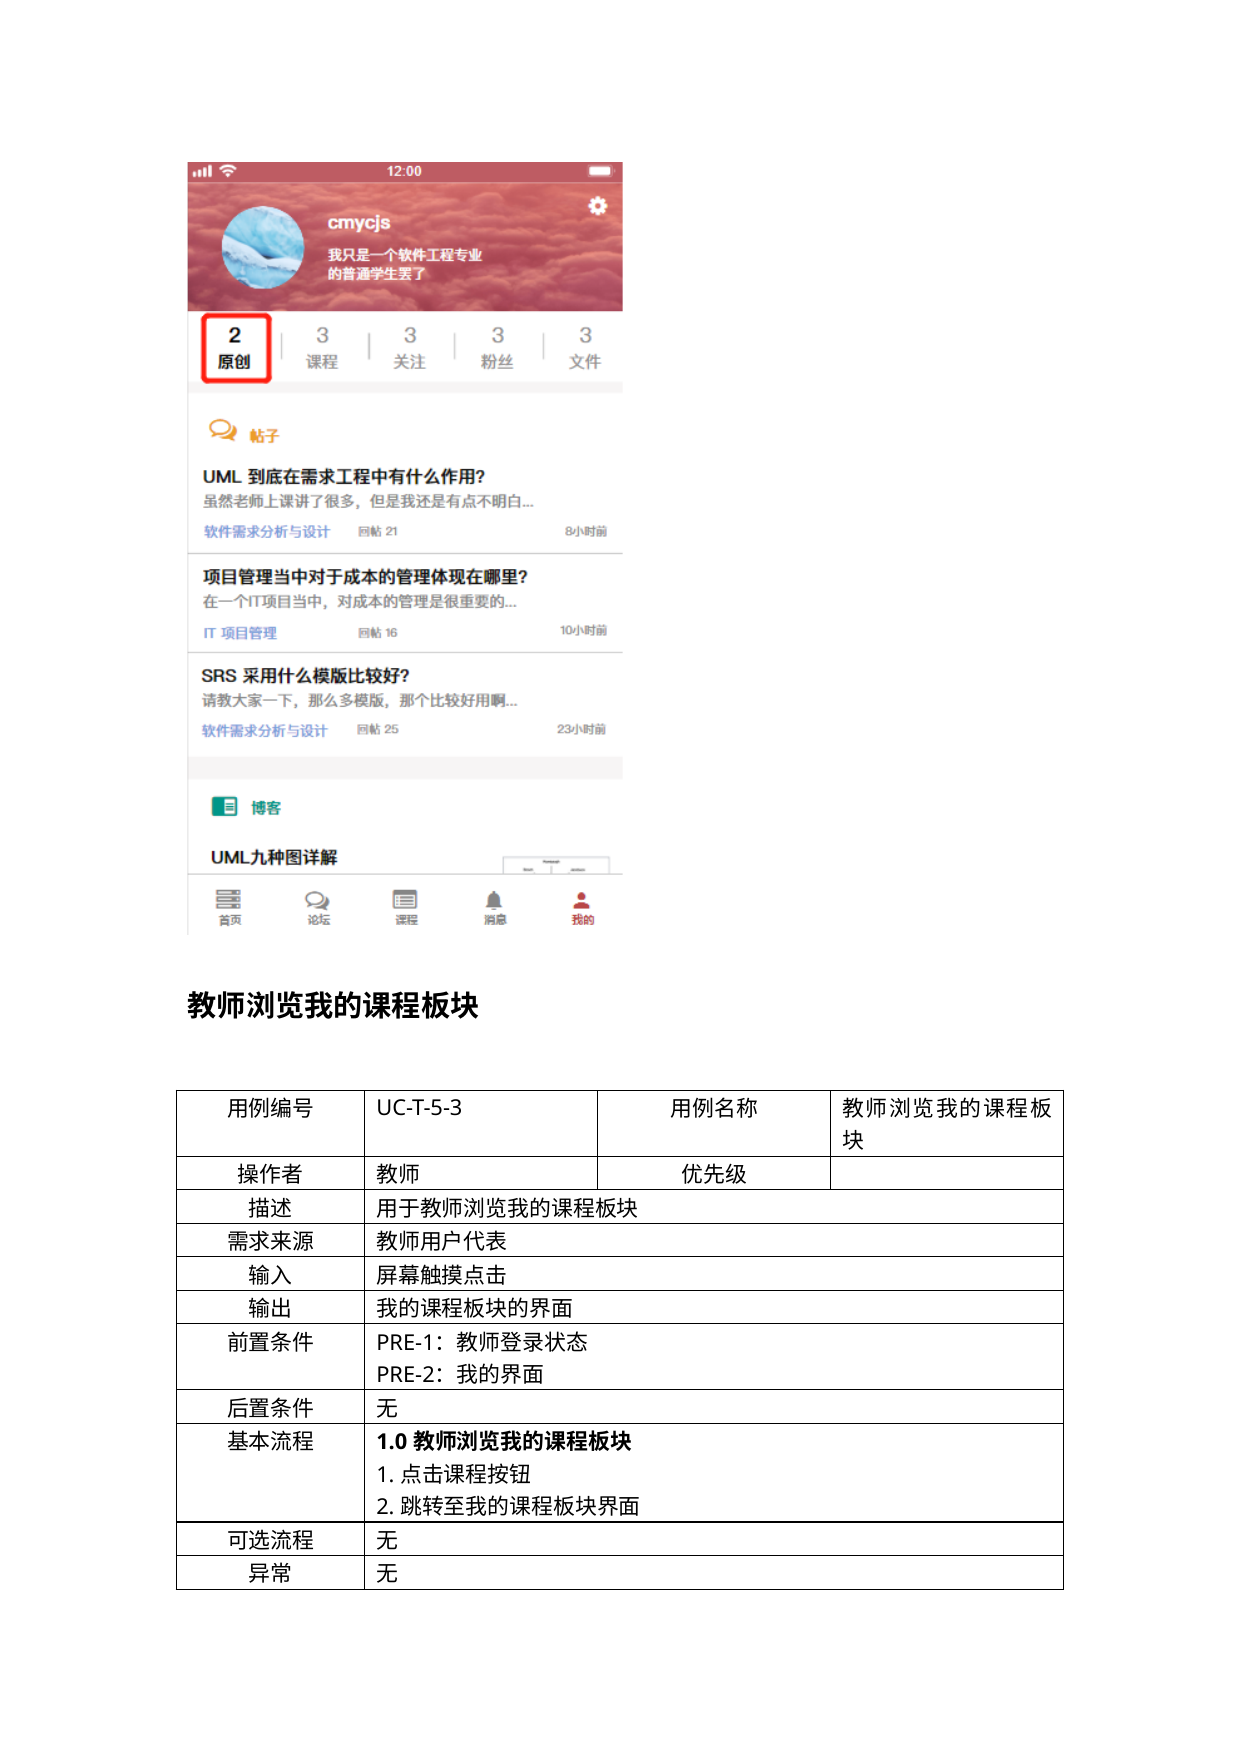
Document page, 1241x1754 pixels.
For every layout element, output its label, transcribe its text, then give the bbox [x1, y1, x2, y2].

table_header 用例编号 [177, 1091, 364, 1156]
table_cell 异常 [177, 1556, 364, 1588]
table_cell 无 [365, 1523, 1063, 1555]
table_cell 描述 [177, 1190, 364, 1223]
table_cell 屏幕触摸点击 [365, 1257, 1063, 1290]
table_cell 教师 [365, 1157, 597, 1189]
table_cell 输出 [177, 1291, 364, 1323]
table_cell 输入 [177, 1257, 364, 1290]
table_cell 我的课程板块的界面 [365, 1291, 1063, 1323]
table_cell 可选流程 [177, 1523, 364, 1555]
picture [187, 162, 623, 935]
table_cell PRE-1：教师登录状态 PRE-2：我的界面 [365, 1324, 1063, 1389]
subtitle 教师浏览我的课程板块 [187, 971, 1053, 1036]
table_cell 基本流程 [177, 1424, 364, 1521]
table_cell 用于教师浏览我的课程板块 [365, 1190, 1063, 1223]
table_cell 无 [365, 1556, 1063, 1588]
table_header 教师浏览我的课程板块 [831, 1091, 1063, 1156]
table_cell 优先级 [598, 1157, 830, 1189]
table_header UC-T-5-3 [365, 1091, 597, 1156]
table_cell 操作者 [177, 1157, 364, 1189]
table_cell 无 [365, 1390, 1063, 1423]
table_cell 后置条件 [177, 1390, 364, 1423]
table_cell [831, 1157, 1063, 1189]
table_cell 需求来源 [177, 1224, 364, 1256]
table_cell 前置条件 [177, 1324, 364, 1389]
table_cell 教师用户代表 [365, 1224, 1063, 1256]
table_header 用例名称 [598, 1091, 830, 1156]
table_cell 1.0 教师浏览我的课程板块 1. 点击课程按钮 2. 跳转至我的课程板块界面 [365, 1424, 1063, 1521]
